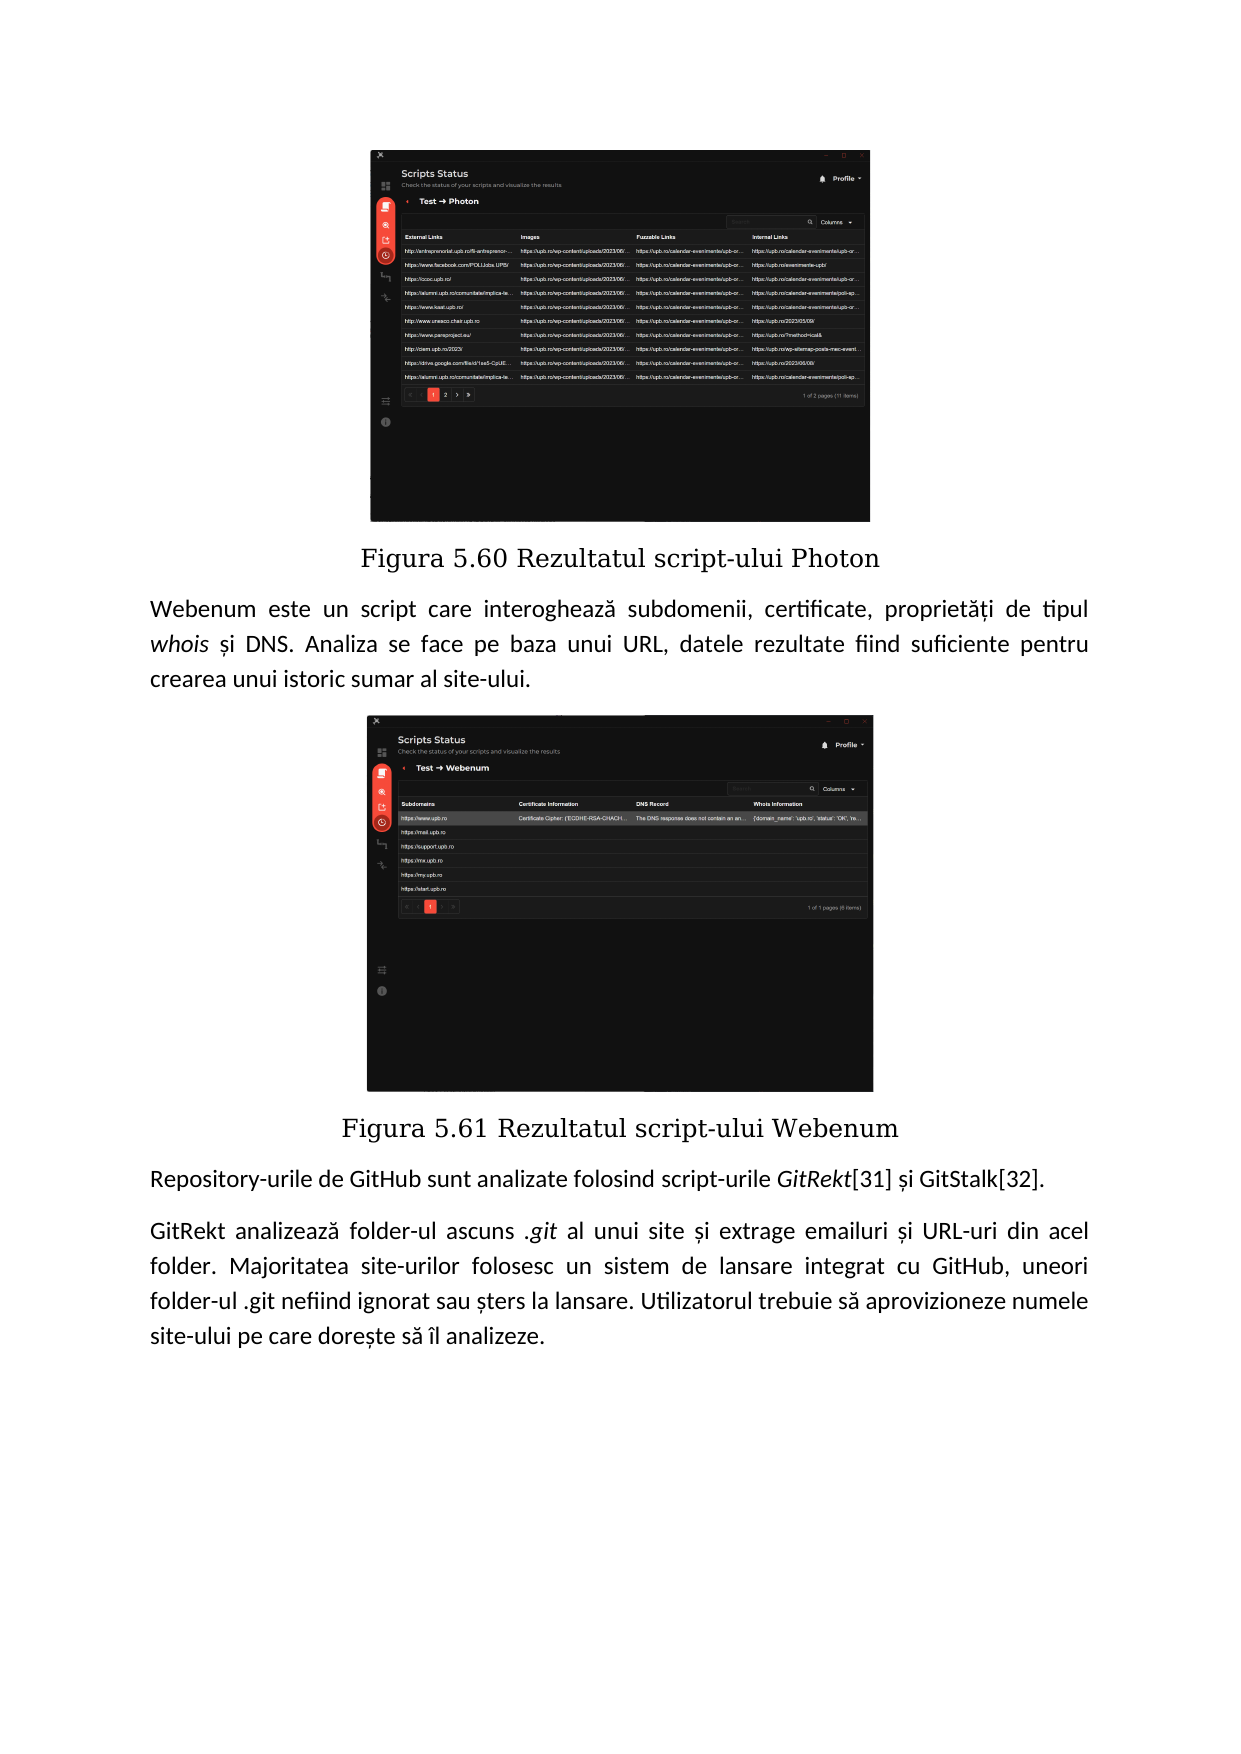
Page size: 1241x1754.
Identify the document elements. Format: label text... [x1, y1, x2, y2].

text Repository-urile de GitHub sunt analizate folosind script-urile GitRekt[31] și GitStalk[32]. [150, 1163, 1090, 1194]
picture [366, 715, 874, 1092]
text Webenum este un script care interoghează subdomenii, certificate, proprietăți de tipul whois și DNS. Analiza se face pe baza unui URL, datele rezultate fiind suficiente pentru crearea unui istoric sumar al site-ului. [150, 593, 1090, 694]
picture [370, 150, 871, 522]
text GitRekt analizează folder-ul ascuns .git al unui site și extrage emailuri și URL-uri din acel folder. Majoritatea site-urilor folosesc un sistem de lansare integrat cu GitHub, uneori folder-ul .git nefiind ignorat sau șters la lansare. Utilizatorul trebuie să aprovizioneze numele site-ului pe care dorește să îl analizeze. [150, 1215, 1090, 1351]
